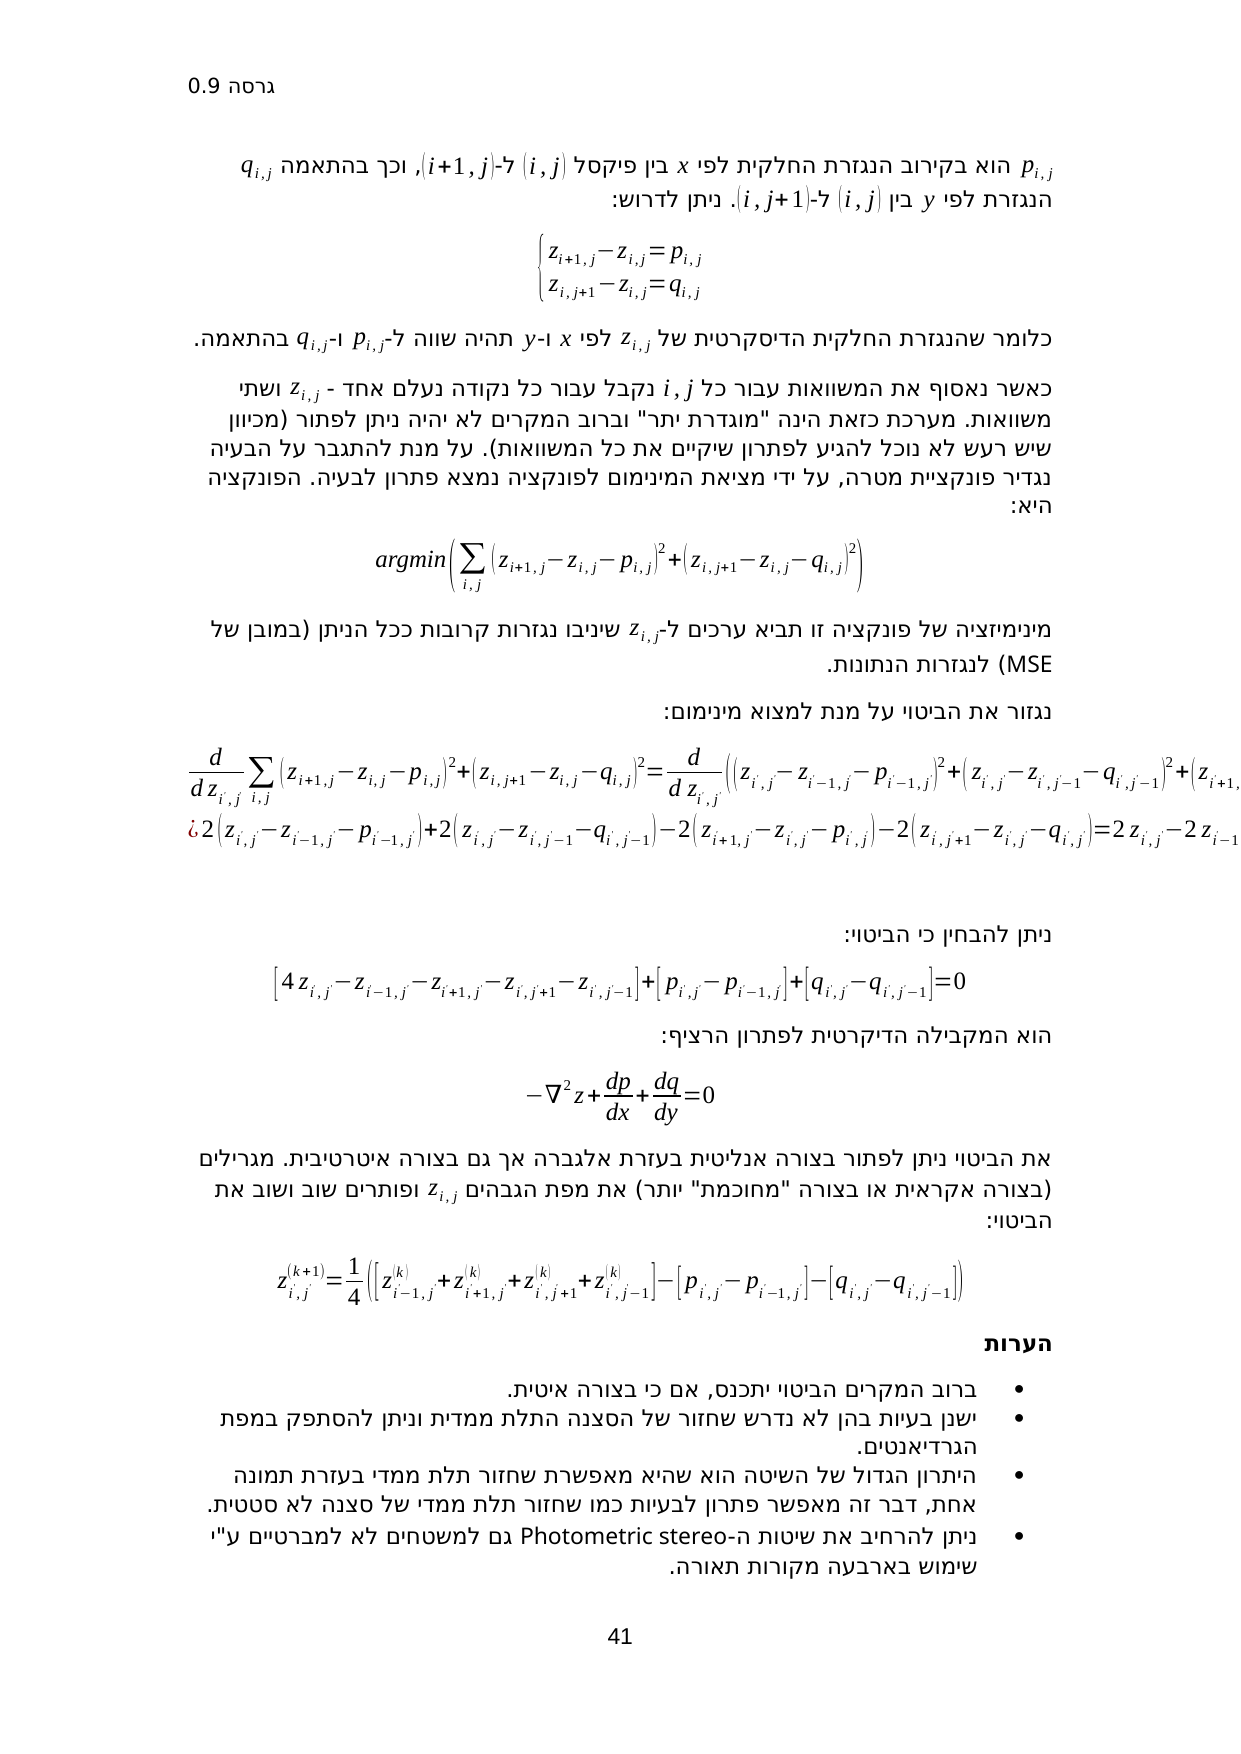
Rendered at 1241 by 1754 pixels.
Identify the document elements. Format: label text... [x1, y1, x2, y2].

list היתרון הגדול של השיטה הוא שהיא מאפשרת שחזור תלת ממדי בעזרת תמונה אחת, דבר זה מאפשר פתרון לבעיות כמו שחזור תלת ממדי של סצנה לא סטטית. [187, 1462, 1015, 1518]
text הערות [187, 1331, 1053, 1357]
text כאשר נאסוף את המשוואות עבור כל נקבל עבור כל נקודה נעלם אחד - ושתי משוואות. מערכת כזאת הינה "מוגדרת יתר" וברוב המקרים לא יהיה ניתן לפתור (מכיוון שיש רעש לא נוכל להגיע לפתרון שיקיים את כל המשוואות). על מנת להתגבר על הבעיה נגדיר פונקציית מטרה, על ידי מציאת המינימום לפונקציה נמצא פתרון לבעיה. הפונקציה היא: [187, 373, 1053, 519]
text הוא בקירוב הנגזרת החלקית לפי בין פיקסל ל-, וכך בהתאמה הנגזרת לפי בין ל-. ניתן לדרוש: [187, 150, 1053, 214]
list ברוב המקרים הביטוי יתכנס, אם כי בצורה איטית. [187, 1376, 1015, 1403]
list ישנן בעיות בהן לא נדרש שחזור של הסצנה התלת ממדית וניתן להסתפק במפת הגרדיאנטים. [187, 1405, 1015, 1460]
text הוא המקבילה הדיקרטית לפתרון הרציף: [187, 1022, 1053, 1048]
text את הביטוי ניתן לפתור בצורה אנליטית בעזרת אלגברה אך גם בצורה איטרטיבית. מגרילים (בצורה אקראית או בצורה "מחוכמת" יותר) את מפת הגבהים ופותרים שוב ושוב את הביטוי: [187, 1145, 1053, 1234]
text ניתן להבחין כי הביטוי: [187, 921, 1053, 947]
list ניתן להרחיב את שיטות ה-Photometric stereo גם למשטחים לא למברטיים ע"י שימוש בארבעה מקורות תאורה. [187, 1520, 1015, 1580]
text נגזור את הביטוי על מנת למצוא מינימום: [187, 698, 1053, 725]
text מינימיזציה של פונקציה זו תביא ערכים ל- שיניבו נגזרות קרובות ככל הניתן (במובן של MSE) לנגזרות הנתונות. [187, 614, 1053, 679]
text כלומר שהנגזרת החלקית הדיסקרטית של לפי ו- תהיה שווה ל- ו- בהתאמה. [187, 323, 1053, 354]
